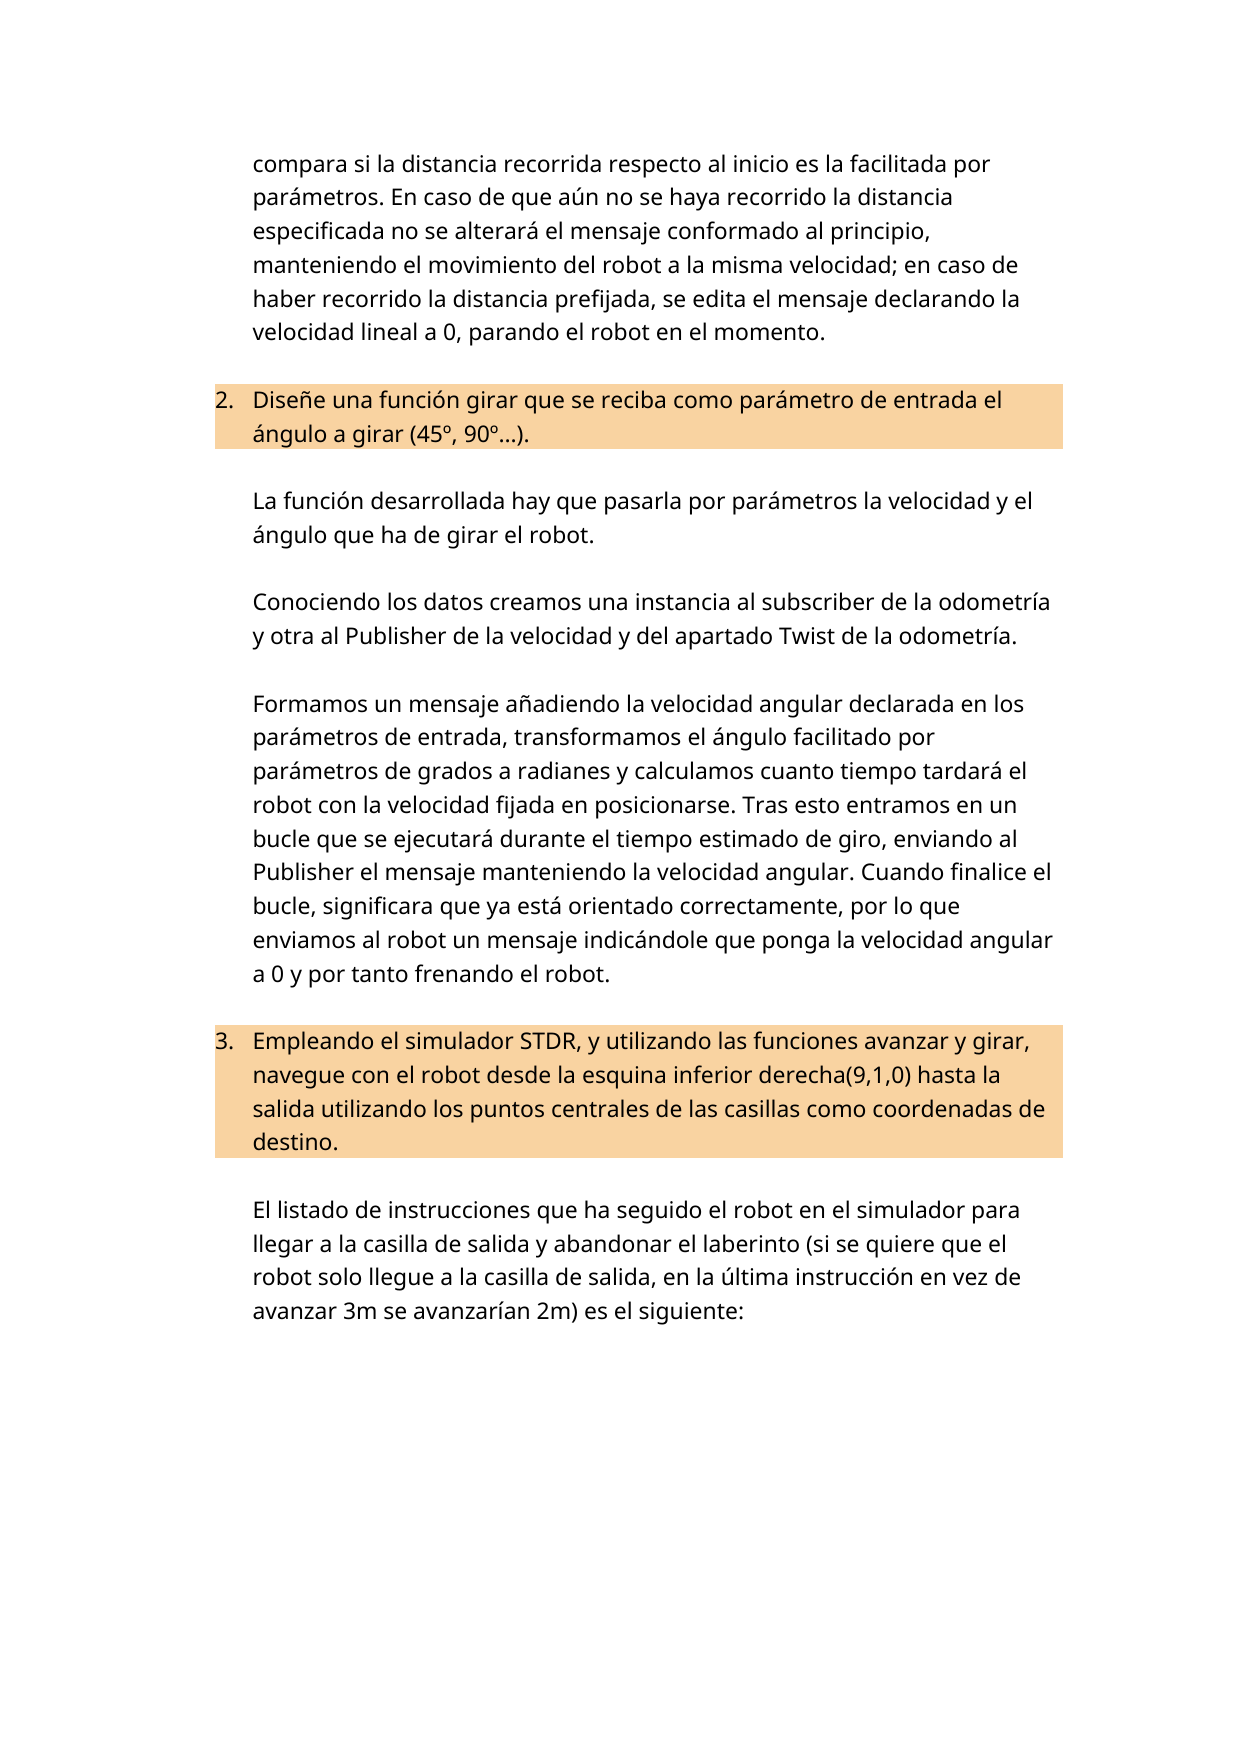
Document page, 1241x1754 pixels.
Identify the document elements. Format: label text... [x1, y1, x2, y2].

list Empleando el simulador STDR, y utilizando las funciones avanzar y girar, navegue con el robot desde la esquina inferior derecha(9,1,0) hasta la salida utilizando los puntos centrales de las casillas como coordenadas de destino. [215, 1025, 1063, 1158]
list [252, 148, 1063, 348]
list El listado de instrucciones que ha seguido el robot en el simulador para llegar a la casilla de salida y abandonar el laberinto (si se quiere que el robot solo llegue a la casilla de salida, en la última instrucción en vez de avanzar 3m se avanzarían 2m) es el siguiente: [252, 1194, 1063, 1326]
list La función desarrollada hay que pasarla por parámetros la velocidad y el ángulo que ha de girar el robot. [252, 485, 1063, 550]
list Conociendo los datos creamos una instancia al subscriber de la odometría y otra al Publisher de la velocidad y del apartado Twist de la odometría. [252, 586, 1063, 651]
list Diseñe una función girar que se reciba como parámetro de entrada el ángulo a girar (45º, 90º…). [215, 384, 1063, 449]
list Formamos un mensaje añadiendo la velocidad angular declarada en los parámetros de entrada, transformamos el ángulo facilitado por parámetros de grados a radianes y calculamos cuanto tiempo tardará el robot con la velocidad fijada en posicionarse. Tras esto entramos en un bucle que se ejecutará durante el tiempo estimado de giro, enviando al Publisher el mensaje manteniendo la velocidad angular. Cuando finalice el bucle, significara que ya está orientado correctamente, por lo que enviamos al robot un mensaje indicándole que ponga la velocidad angular a 0 y por tanto frenando el robot. [252, 688, 1063, 989]
